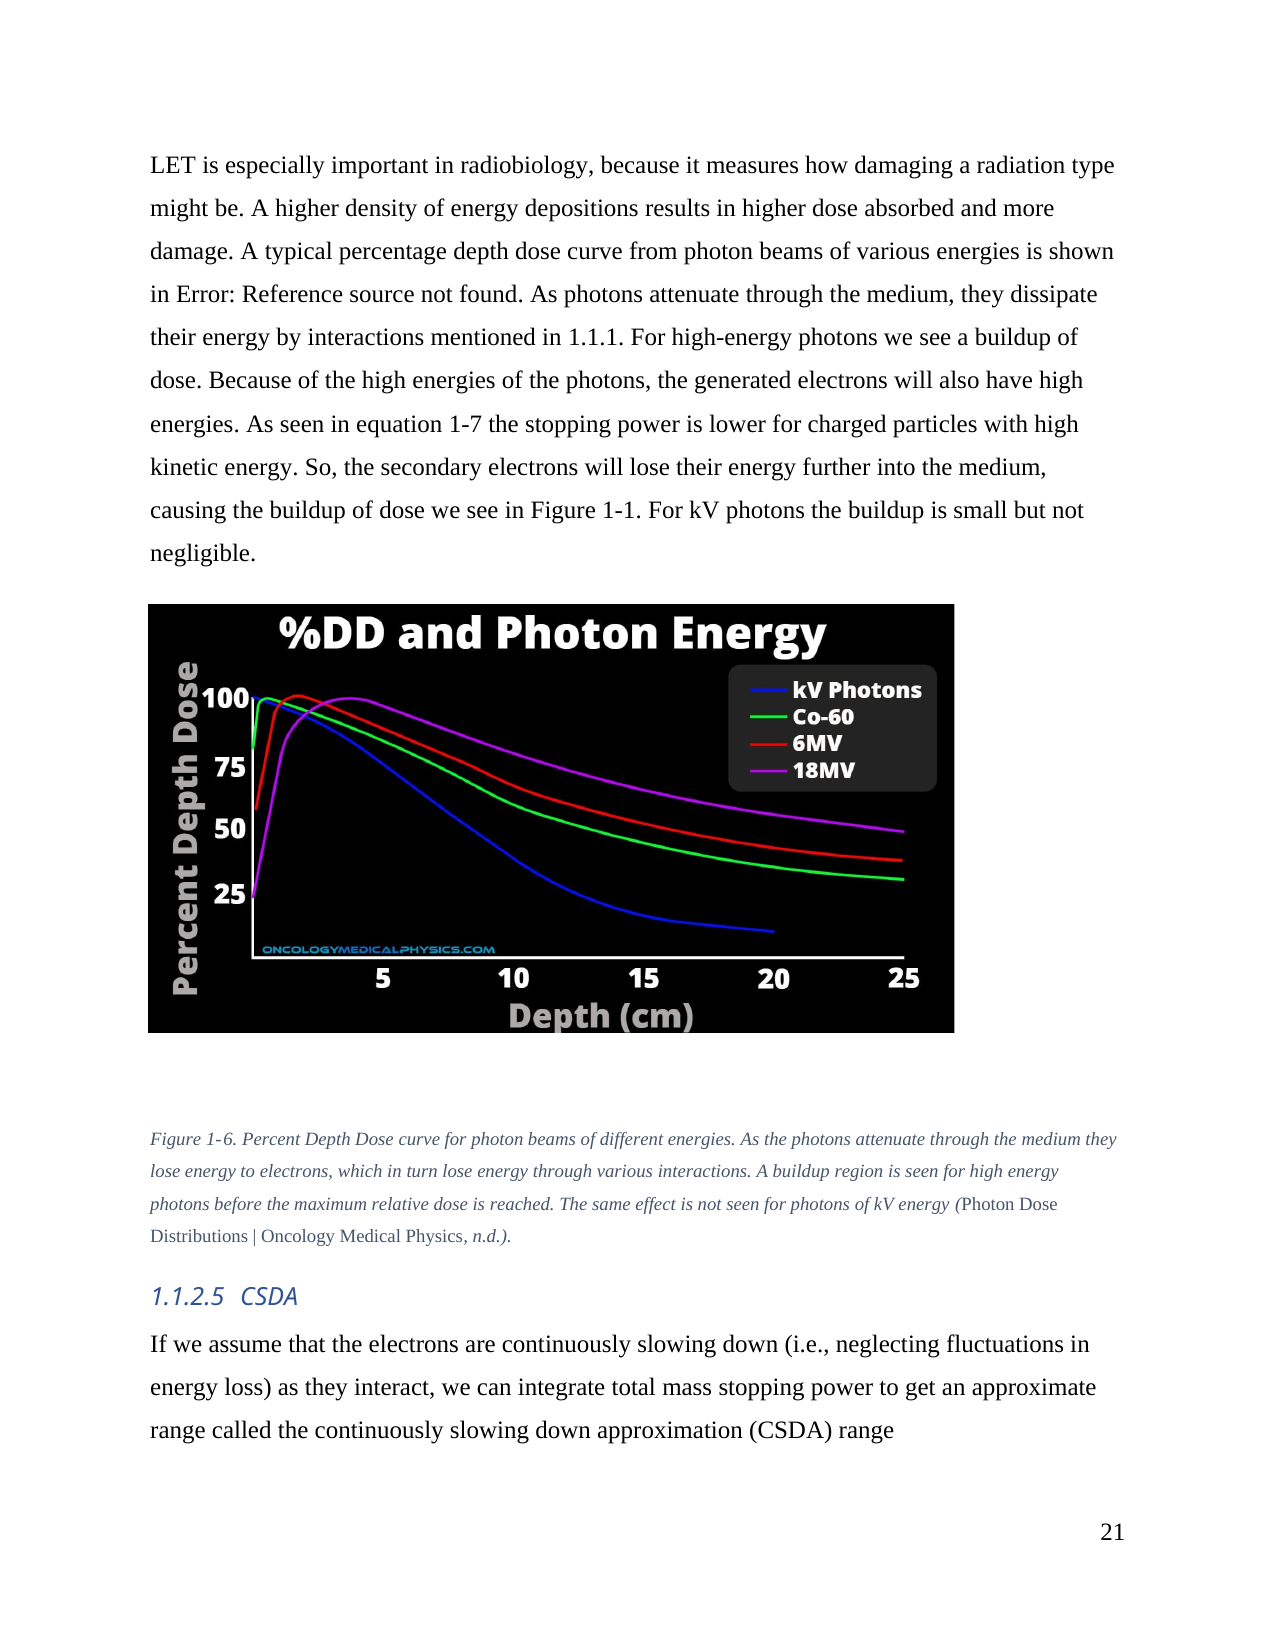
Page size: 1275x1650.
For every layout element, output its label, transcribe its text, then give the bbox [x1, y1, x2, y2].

picture [148, 993, 954, 1422]
text Stopping power is useful because we can estimate the range of the charged particle, but we also need to know how much of that energy is absorbed by the medium. Linear Energy Transfer (LET) represents this quantity with the unit . It is also known as restricted stopping power (Attix, 1986, p.179). When high energy electrons experience hard collisions, they liberate secondary electrons. A cutoff energy is introduced, because some electrons might have high enough energy to escape the volume of interest. If none of the secondary electrons can escape, we have CPE (1.3.1) and [150, 150, 1125, 437]
